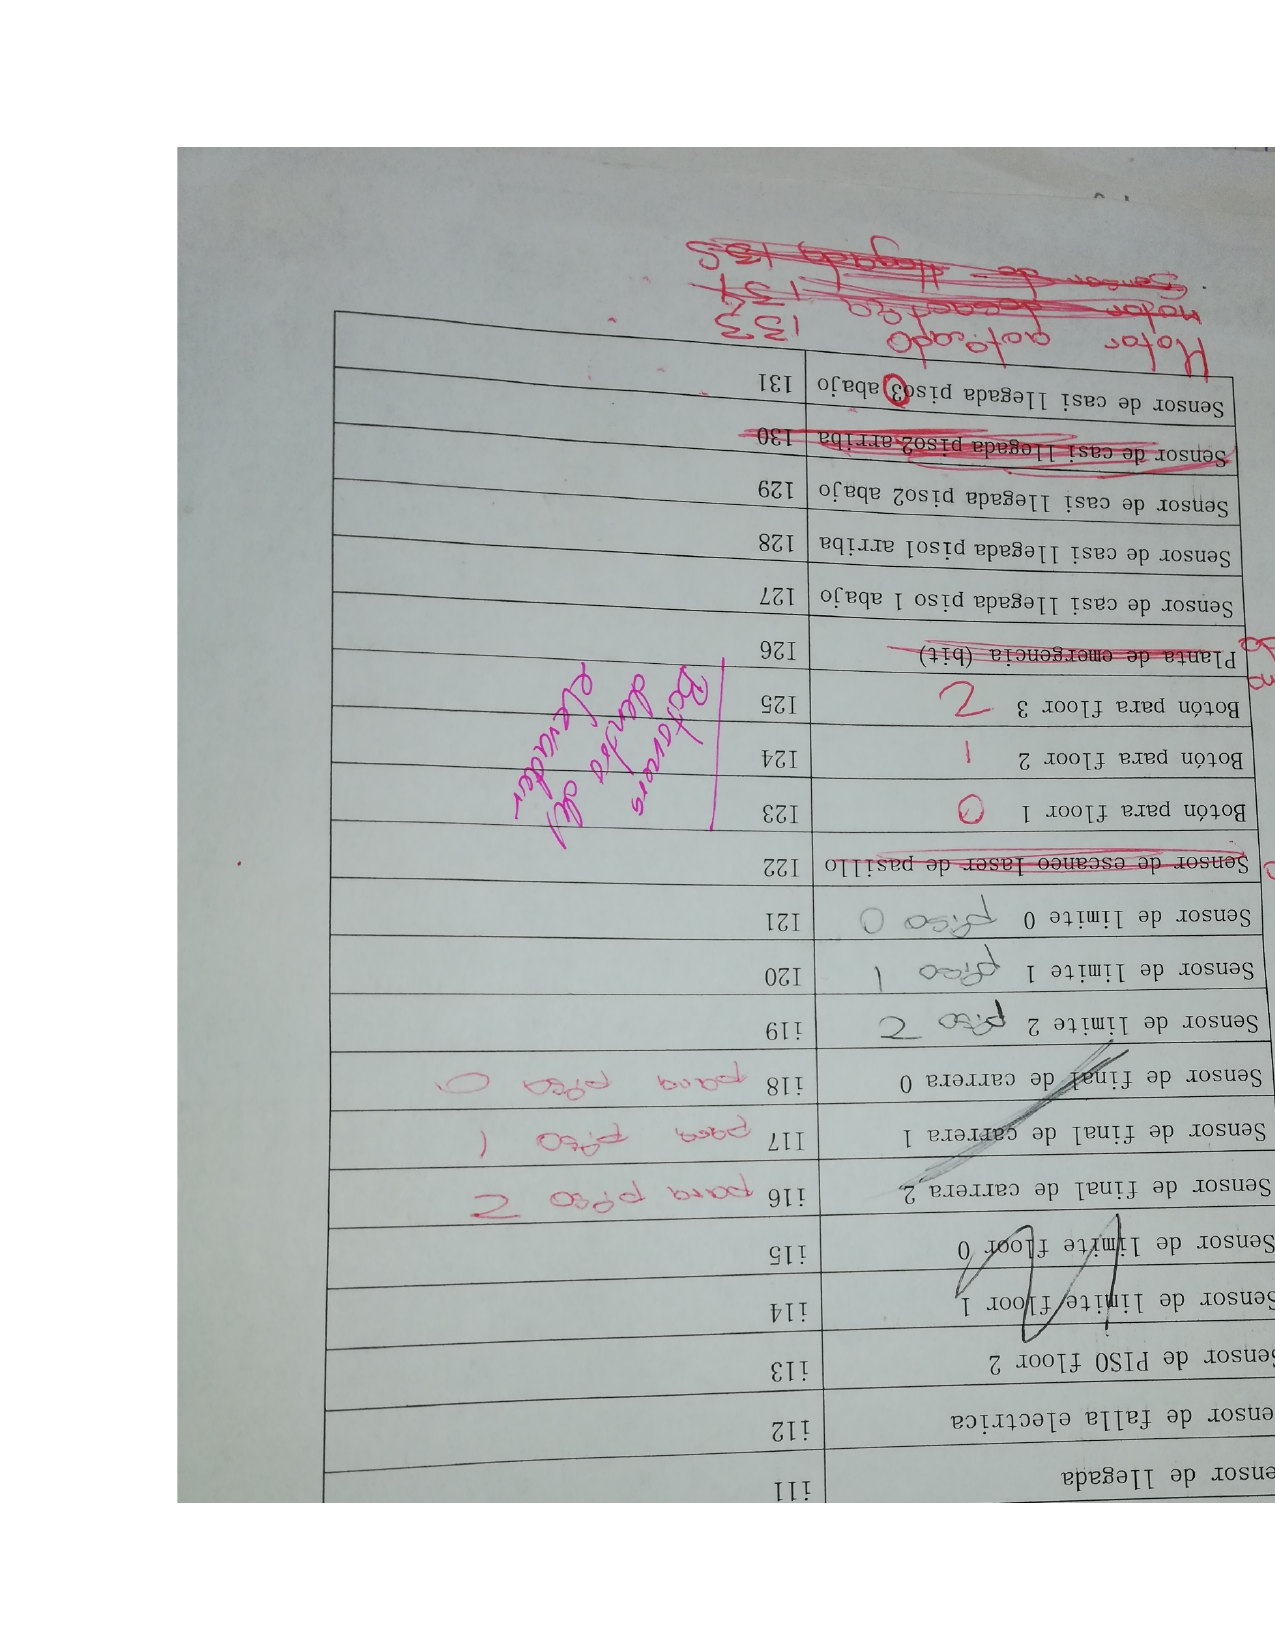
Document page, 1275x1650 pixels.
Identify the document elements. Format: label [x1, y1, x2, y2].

picture [177, 147, 1275, 1503]
